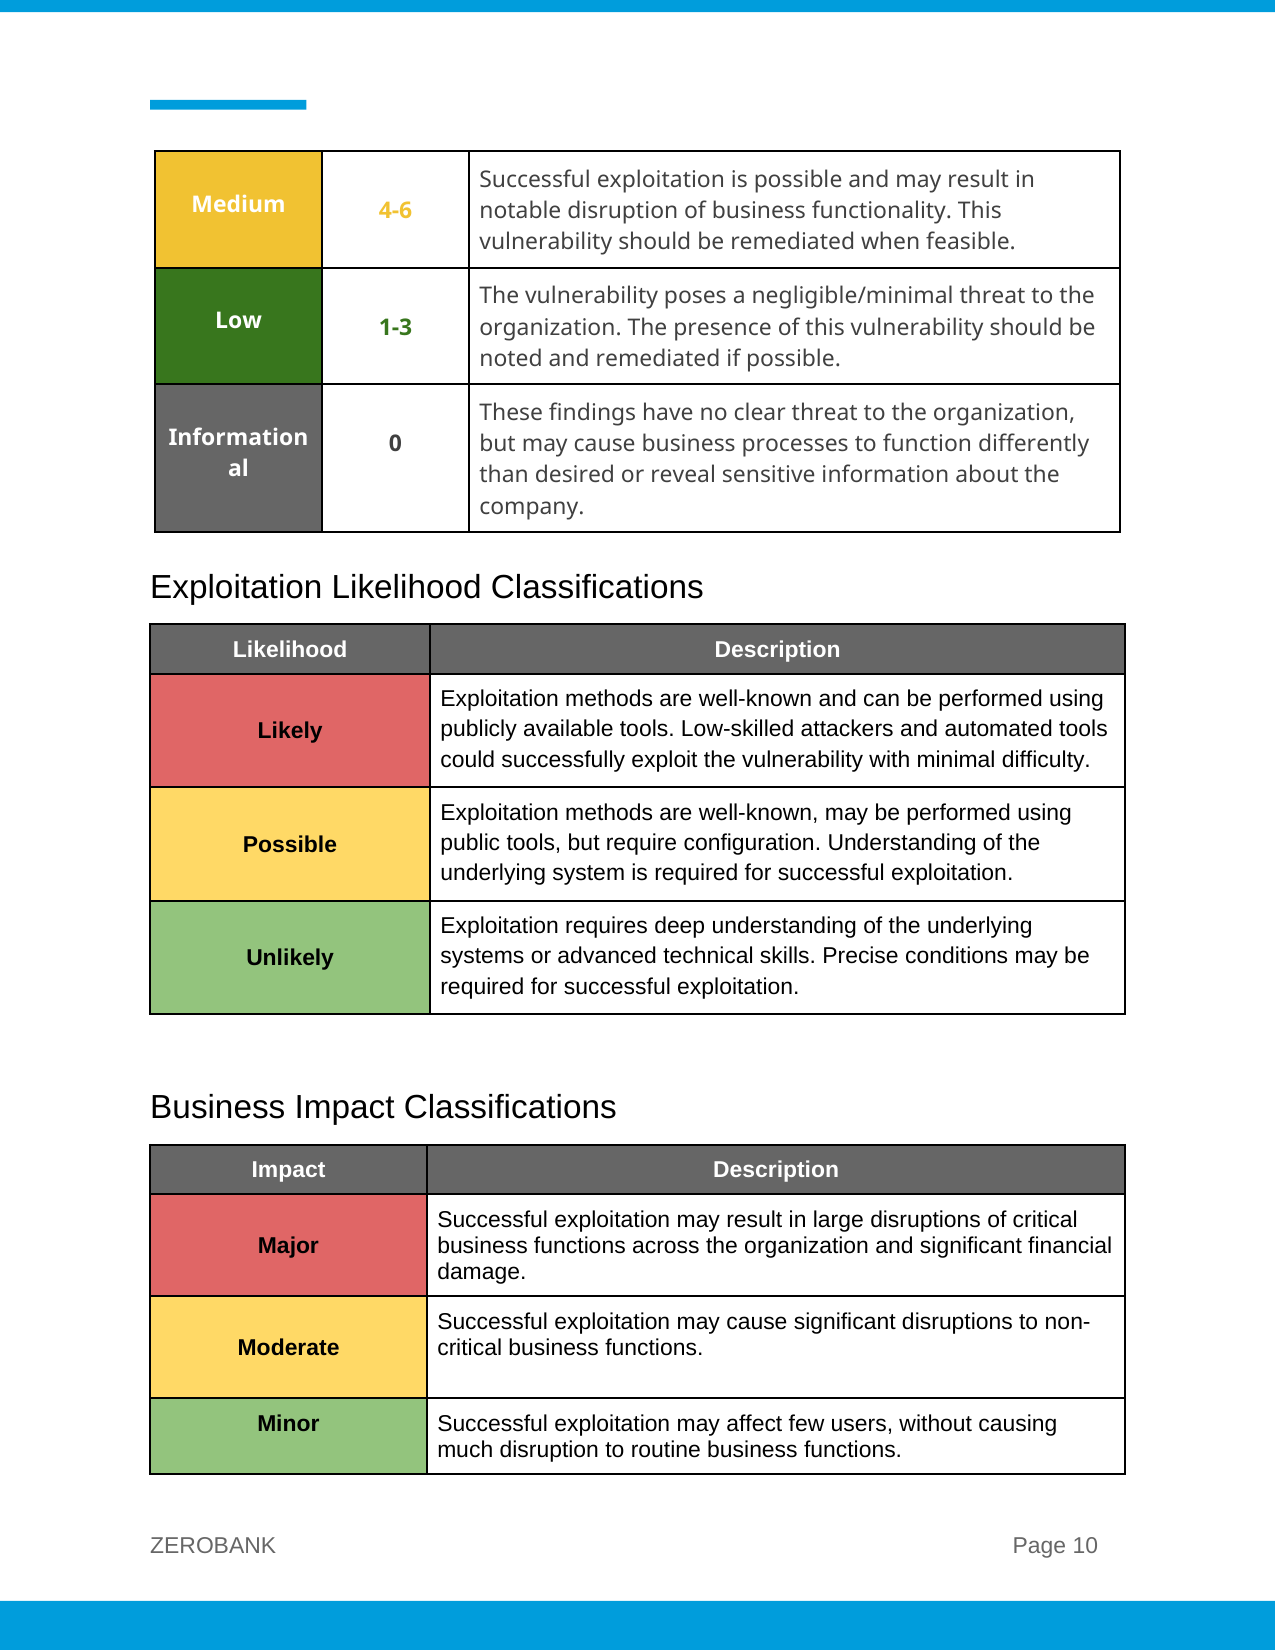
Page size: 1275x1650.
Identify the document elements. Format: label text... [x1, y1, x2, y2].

table_header Likelihood [151, 625, 429, 673]
table_cell Minor [151, 1399, 426, 1473]
table_cell Major [151, 1195, 426, 1295]
table_cell Moderate [151, 1297, 426, 1397]
table_header Description [431, 625, 1124, 673]
table_cell Successful exploitation may result in large disruptions of critical business functions across the organization and significant financial damage. [428, 1195, 1124, 1295]
table_header Description [428, 1146, 1124, 1193]
table_cell 1-3 [323, 269, 468, 383]
subtitle Exploitation Likelihood Classifications [150, 567, 1125, 605]
table_header Impact [151, 1146, 426, 1193]
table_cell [428, 1399, 1124, 1473]
table_cell 4-6 [323, 152, 468, 267]
table_cell Exploitation methods are well-known and can be performed using publicly available tools. Low-skilled attackers and automated tools could successfully exploit the vulnerability with minimal difficulty. [431, 675, 1124, 786]
table_cell Unlikely [151, 902, 429, 1013]
table_cell Exploitation requires deep understanding of the underlying systems or advanced technical skills. Precise conditions may be required for successful exploitation. [431, 902, 1124, 1013]
table_cell Medium [156, 152, 321, 267]
table_cell These findings have no clear threat to the organization, but may cause business processes to function differently than desired or reveal sensitive information about the company. [470, 385, 1119, 531]
table_cell Informational [156, 385, 321, 531]
table_cell Possible [151, 788, 429, 900]
table_cell Successful exploitation may cause significant disruptions to non-critical business functions. [428, 1297, 1124, 1397]
table_cell The vulnerability poses a negligible/minimal threat to the organization. The presence of this vulnerability should be noted and remediated if possible. [470, 269, 1119, 383]
table_cell 0 [323, 385, 468, 531]
table_cell Exploitation methods are well-known, may be performed using public tools, but require configuration. Understanding of the underlying system is required for successful exploitation. [431, 788, 1124, 900]
table_cell Likely [151, 675, 429, 786]
table_cell Successful exploitation is possible and may result in notable disruption of business functionality. This vulnerability should be remediated when feasible. [470, 152, 1119, 267]
table_cell Low [156, 269, 321, 383]
subtitle Business Impact Classifications [150, 1087, 1125, 1126]
